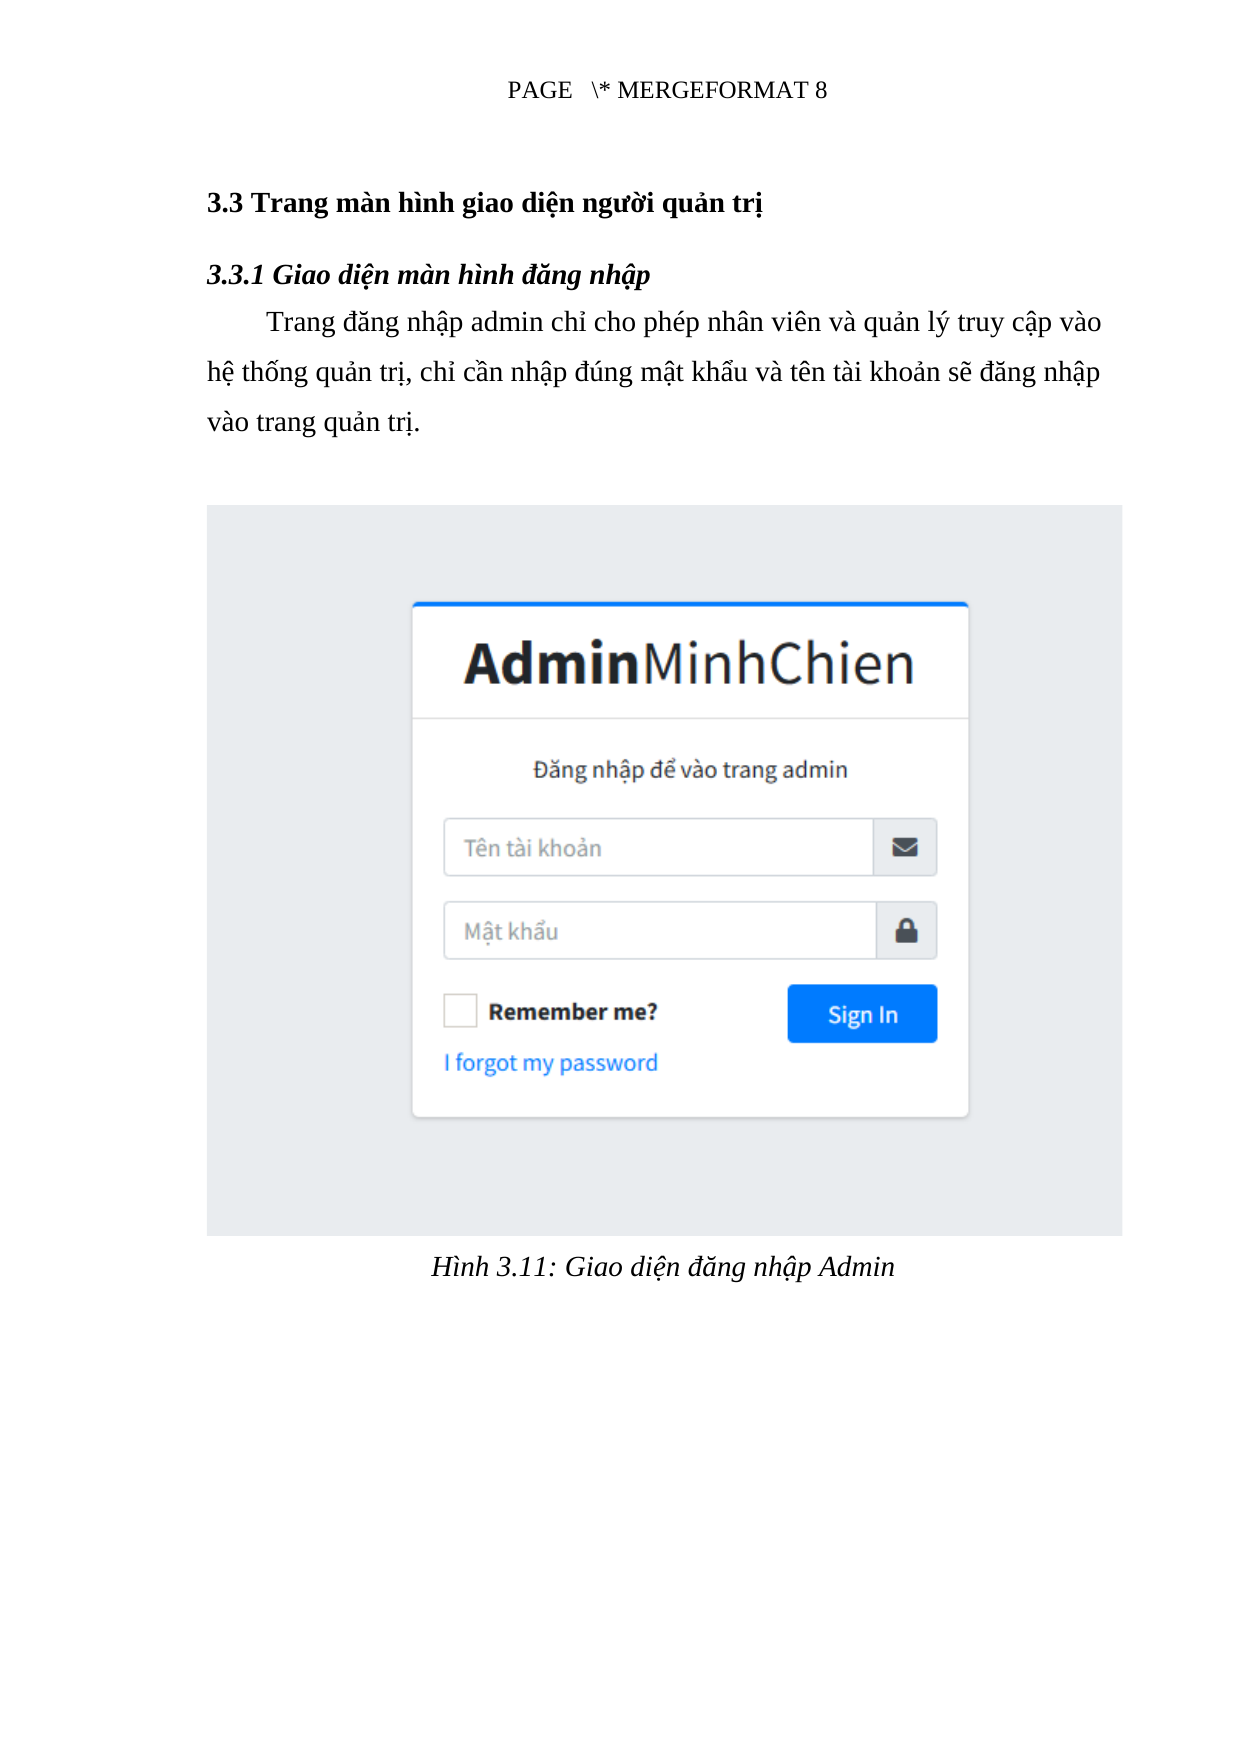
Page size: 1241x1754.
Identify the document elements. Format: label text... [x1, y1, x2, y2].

text Trang đăng nhập admin chỉ cho phép nhân viên và quản lý truy cập vào hệ thống quản trị, chỉ cần nhập đúng mật khẩu và tên tài khoản sẽ đăng nhập vào trang quản trị. [207, 304, 1122, 438]
subtitle 3.3 Trang màn hình giao diện người quản trị [207, 185, 1122, 219]
picture [206, 505, 1123, 1236]
text Hình 3.11: Giao diện đăng nhập Admin [207, 1249, 1122, 1282]
subtitle 3.3.1 Giao diện màn hình đăng nhập [207, 257, 1122, 291]
